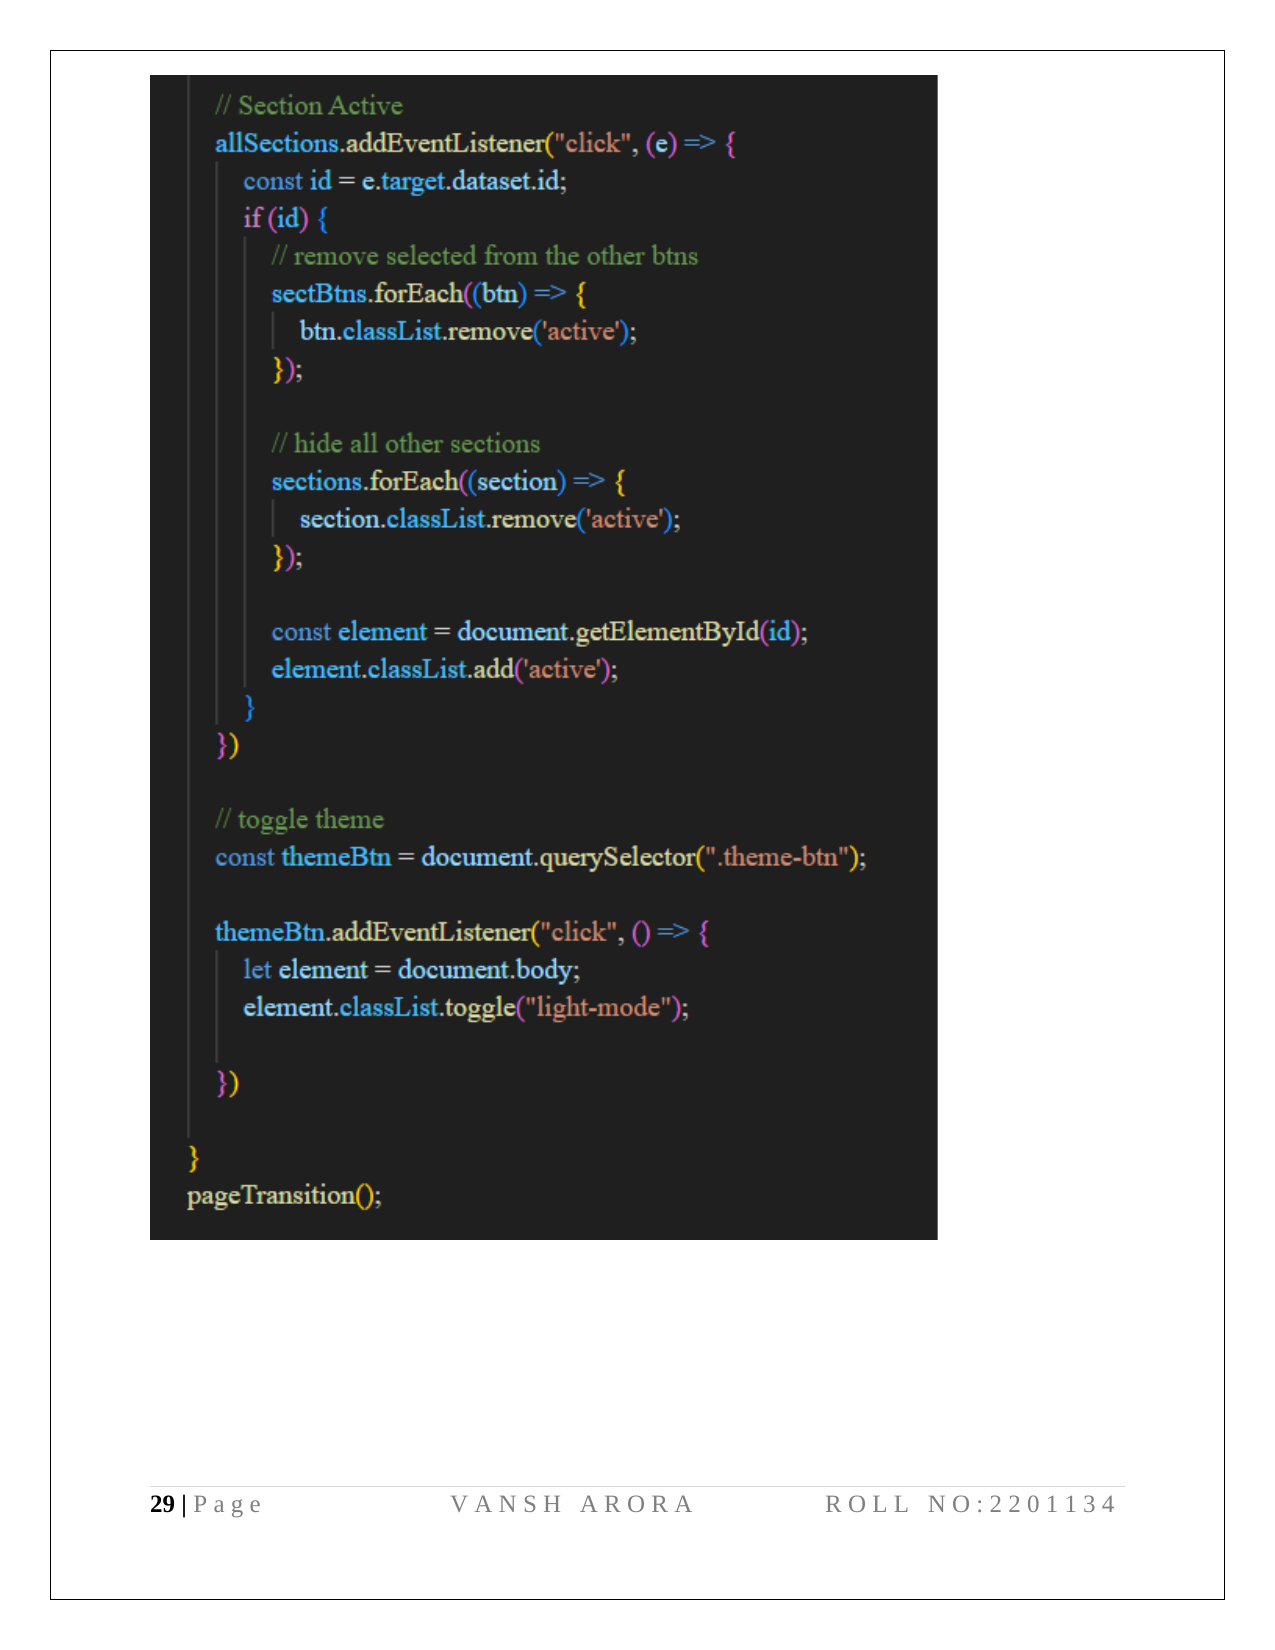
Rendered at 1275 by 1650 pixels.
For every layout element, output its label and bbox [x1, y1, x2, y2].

picture [150, 75, 938, 1240]
